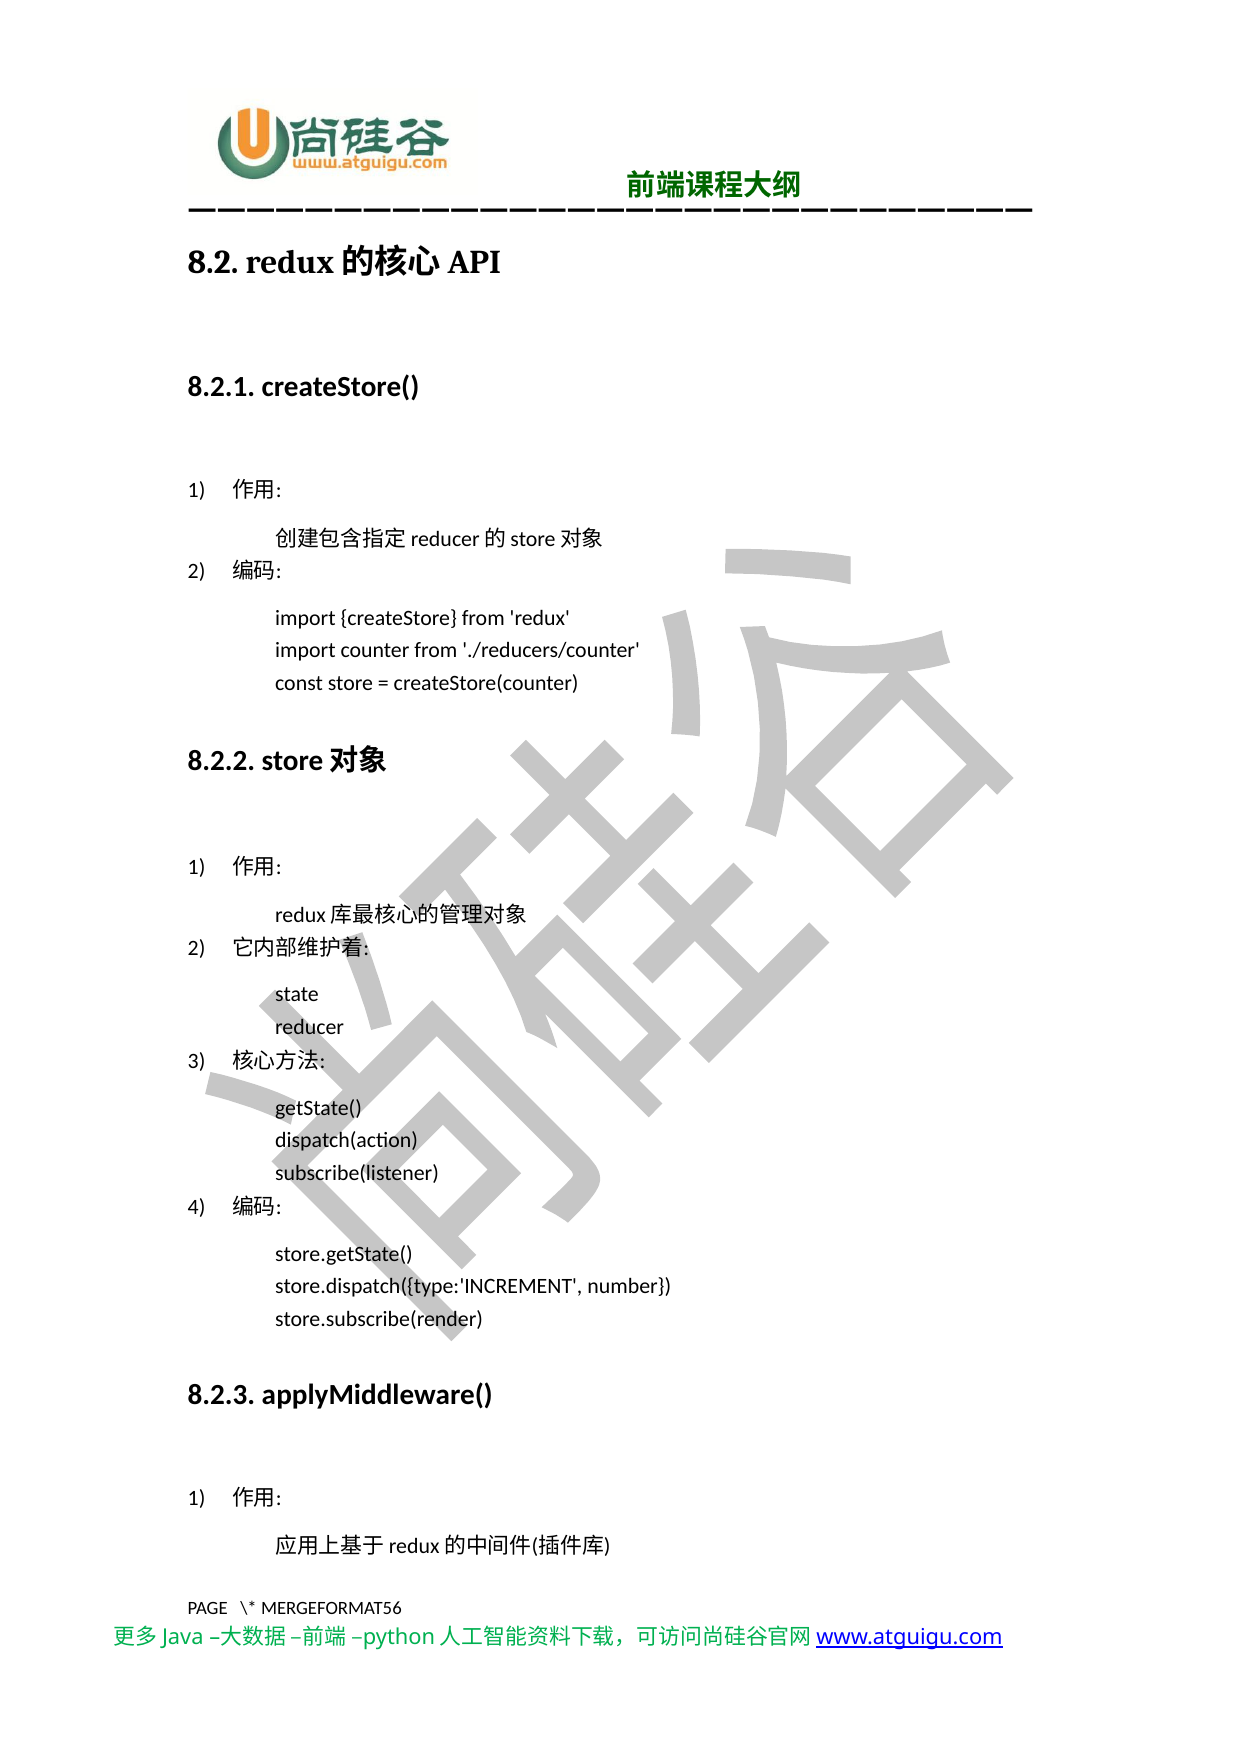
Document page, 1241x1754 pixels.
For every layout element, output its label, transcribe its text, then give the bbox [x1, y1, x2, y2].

subtitle 8.2.2. store对象 [187, 726, 1053, 791]
text import {createStore} from 'redux' [231, 601, 1053, 633]
subtitle 8.2. redux的核心API [187, 227, 1053, 292]
list 它内部维护着: [187, 929, 1053, 962]
list 作用: [187, 848, 1053, 881]
subtitle 8.2.3. applyMiddleware() [187, 1361, 1053, 1426]
text import counter from './reducers/counter' [231, 633, 1053, 666]
text 创建包含指定reducer的store对象 [231, 520, 1053, 553]
text reducer [187, 1010, 1053, 1043]
subtitle 8.2.1. createStore() [187, 354, 1053, 419]
text store.subscribe(render) [187, 1302, 1053, 1334]
list 核心方法: [187, 1043, 1053, 1075]
text subscribe(listener) [187, 1156, 1053, 1188]
text const store = createStore(counter) [231, 666, 1053, 698]
text getState() [187, 1091, 1053, 1123]
text store.getState() [187, 1237, 1053, 1269]
text state [187, 978, 1053, 1010]
list 编码: [187, 553, 1053, 585]
list 编码: [187, 1188, 1053, 1221]
text 应用上基于redux的中间件(插件库) [231, 1528, 1053, 1560]
text dispatch(action) [187, 1123, 1053, 1156]
picture [187, 88, 479, 195]
list 作用: [187, 1479, 1053, 1512]
text redux库最核心的管理对象 [231, 897, 1053, 929]
text store.dispatch({type:'INCREMENT', number}) [187, 1269, 1053, 1302]
list 作用: [187, 472, 1053, 504]
